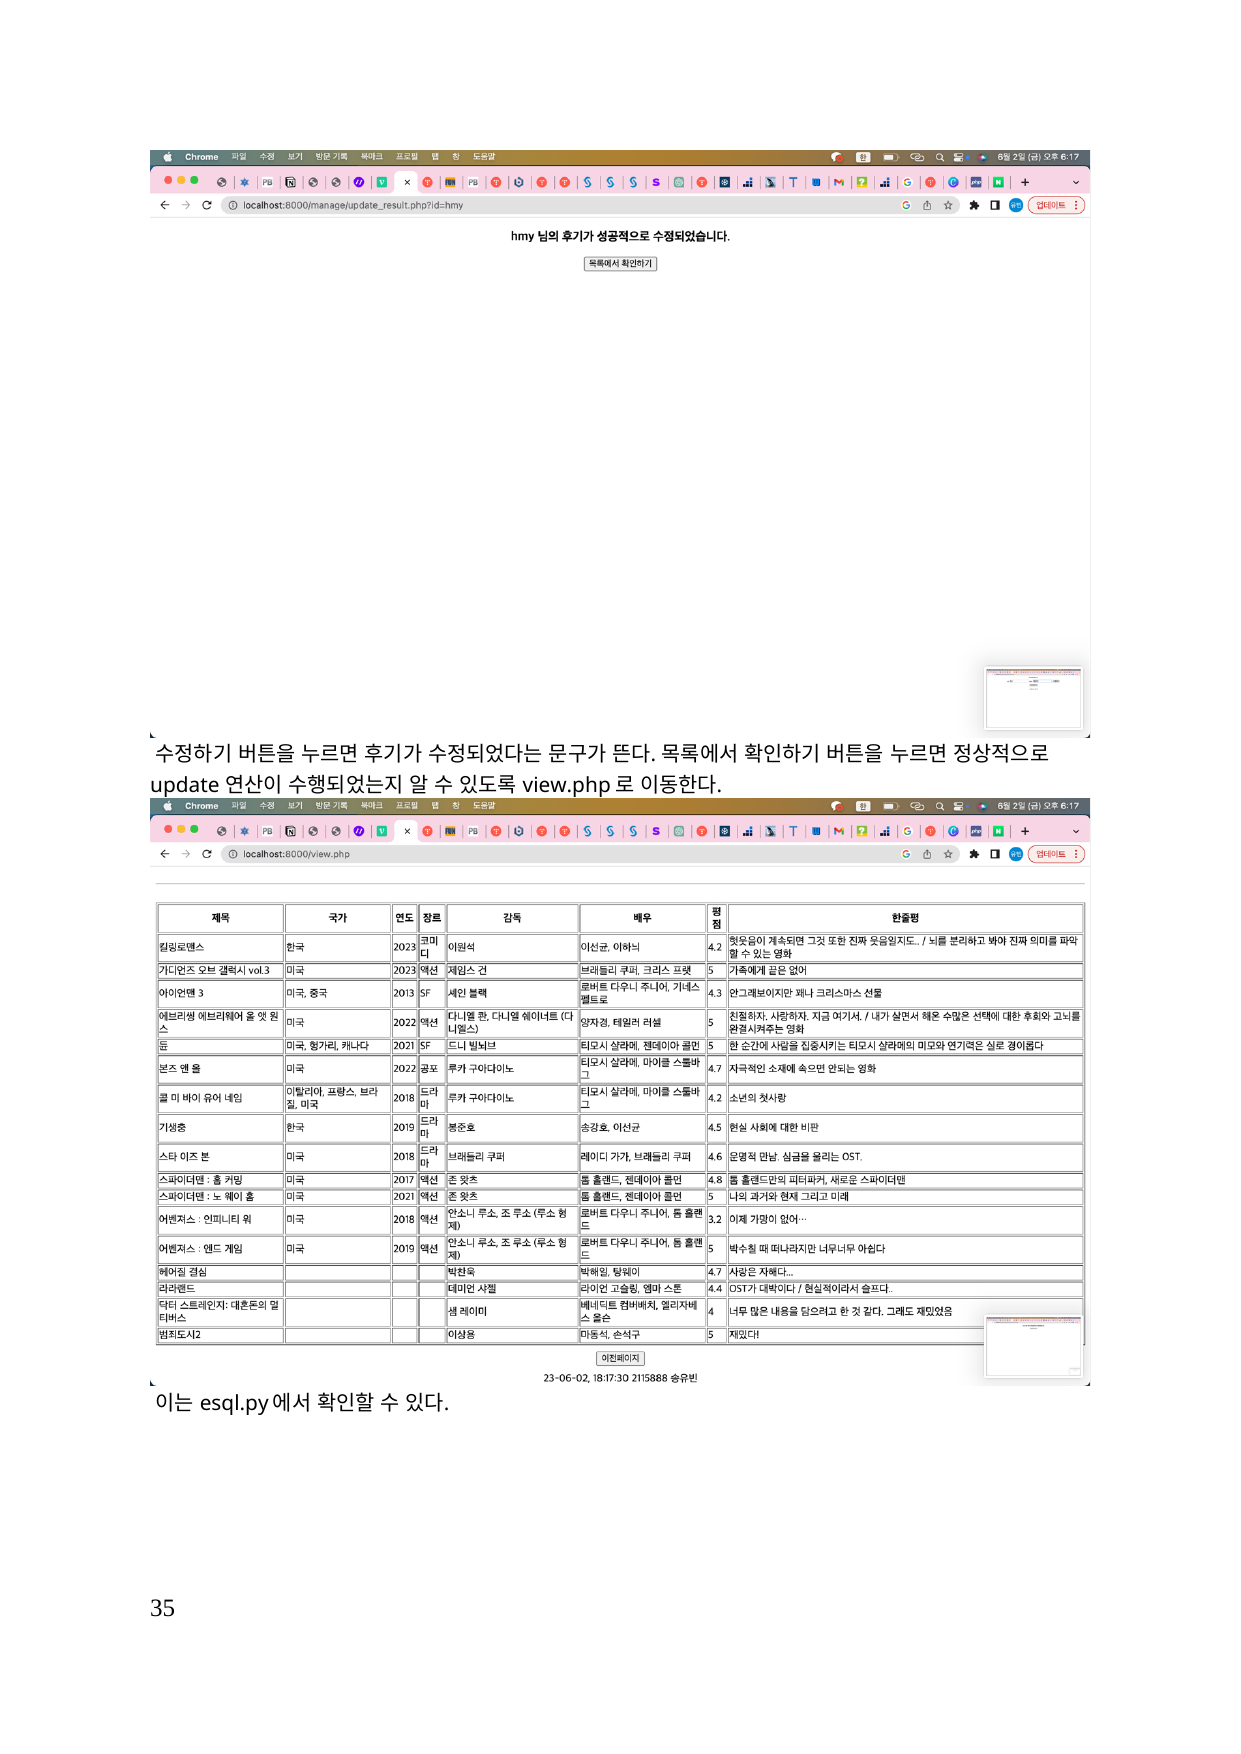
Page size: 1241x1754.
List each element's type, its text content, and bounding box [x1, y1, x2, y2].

text 이는 esql.py에서 확인할 수 있다. [150, 1386, 1090, 1416]
picture [150, 150, 1091, 738]
picture [150, 798, 1091, 1386]
text 수정하기 버튼을 누르면 후기가 수정되었다는 문구가 뜬다. 목록에서 확인하기 버튼을 누르면 정상적으로 update 연산이 수행되었는지 알 수 있도록 view.php로 이동한다. [150, 738, 1090, 798]
